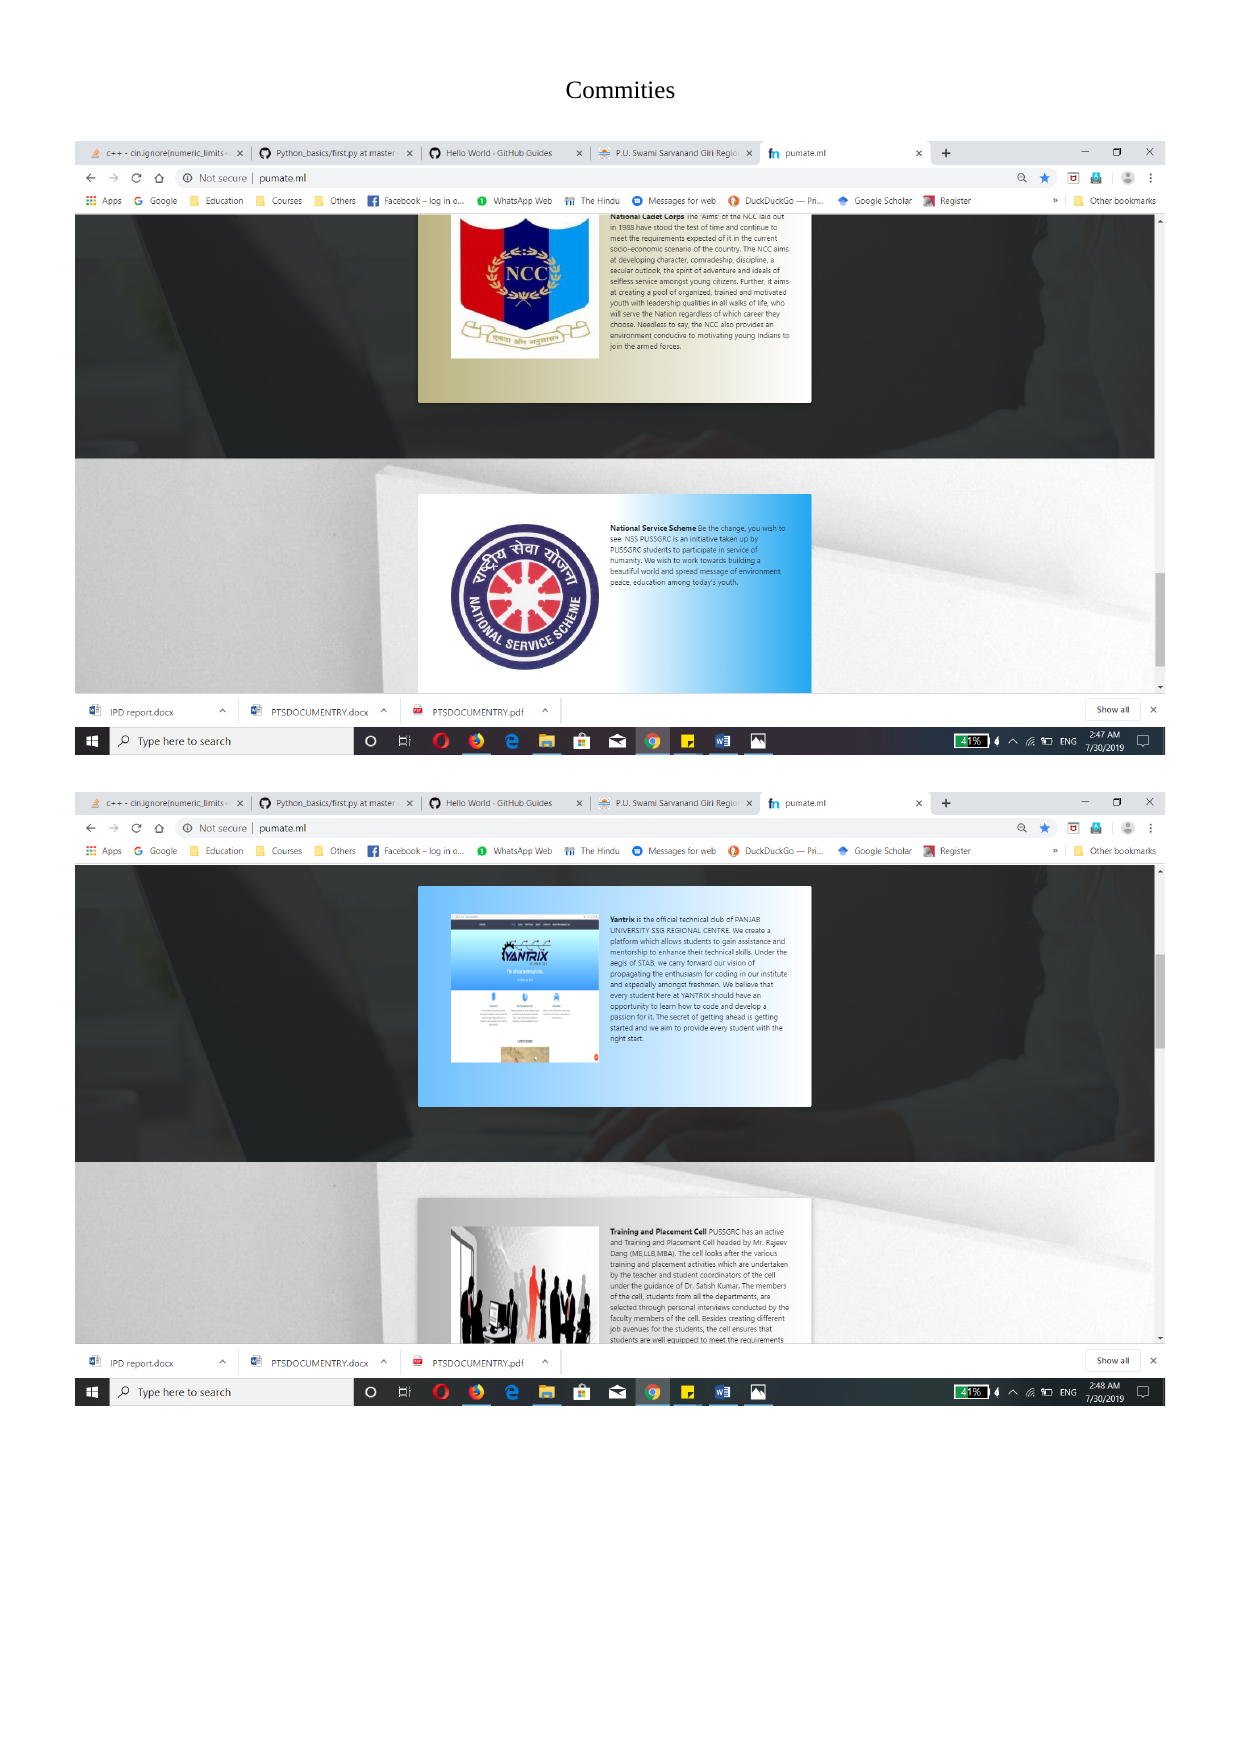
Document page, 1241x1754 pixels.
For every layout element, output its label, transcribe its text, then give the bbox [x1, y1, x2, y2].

text Commities [75, 75, 1165, 104]
picture [75, 141, 1166, 755]
picture [75, 792, 1166, 1406]
